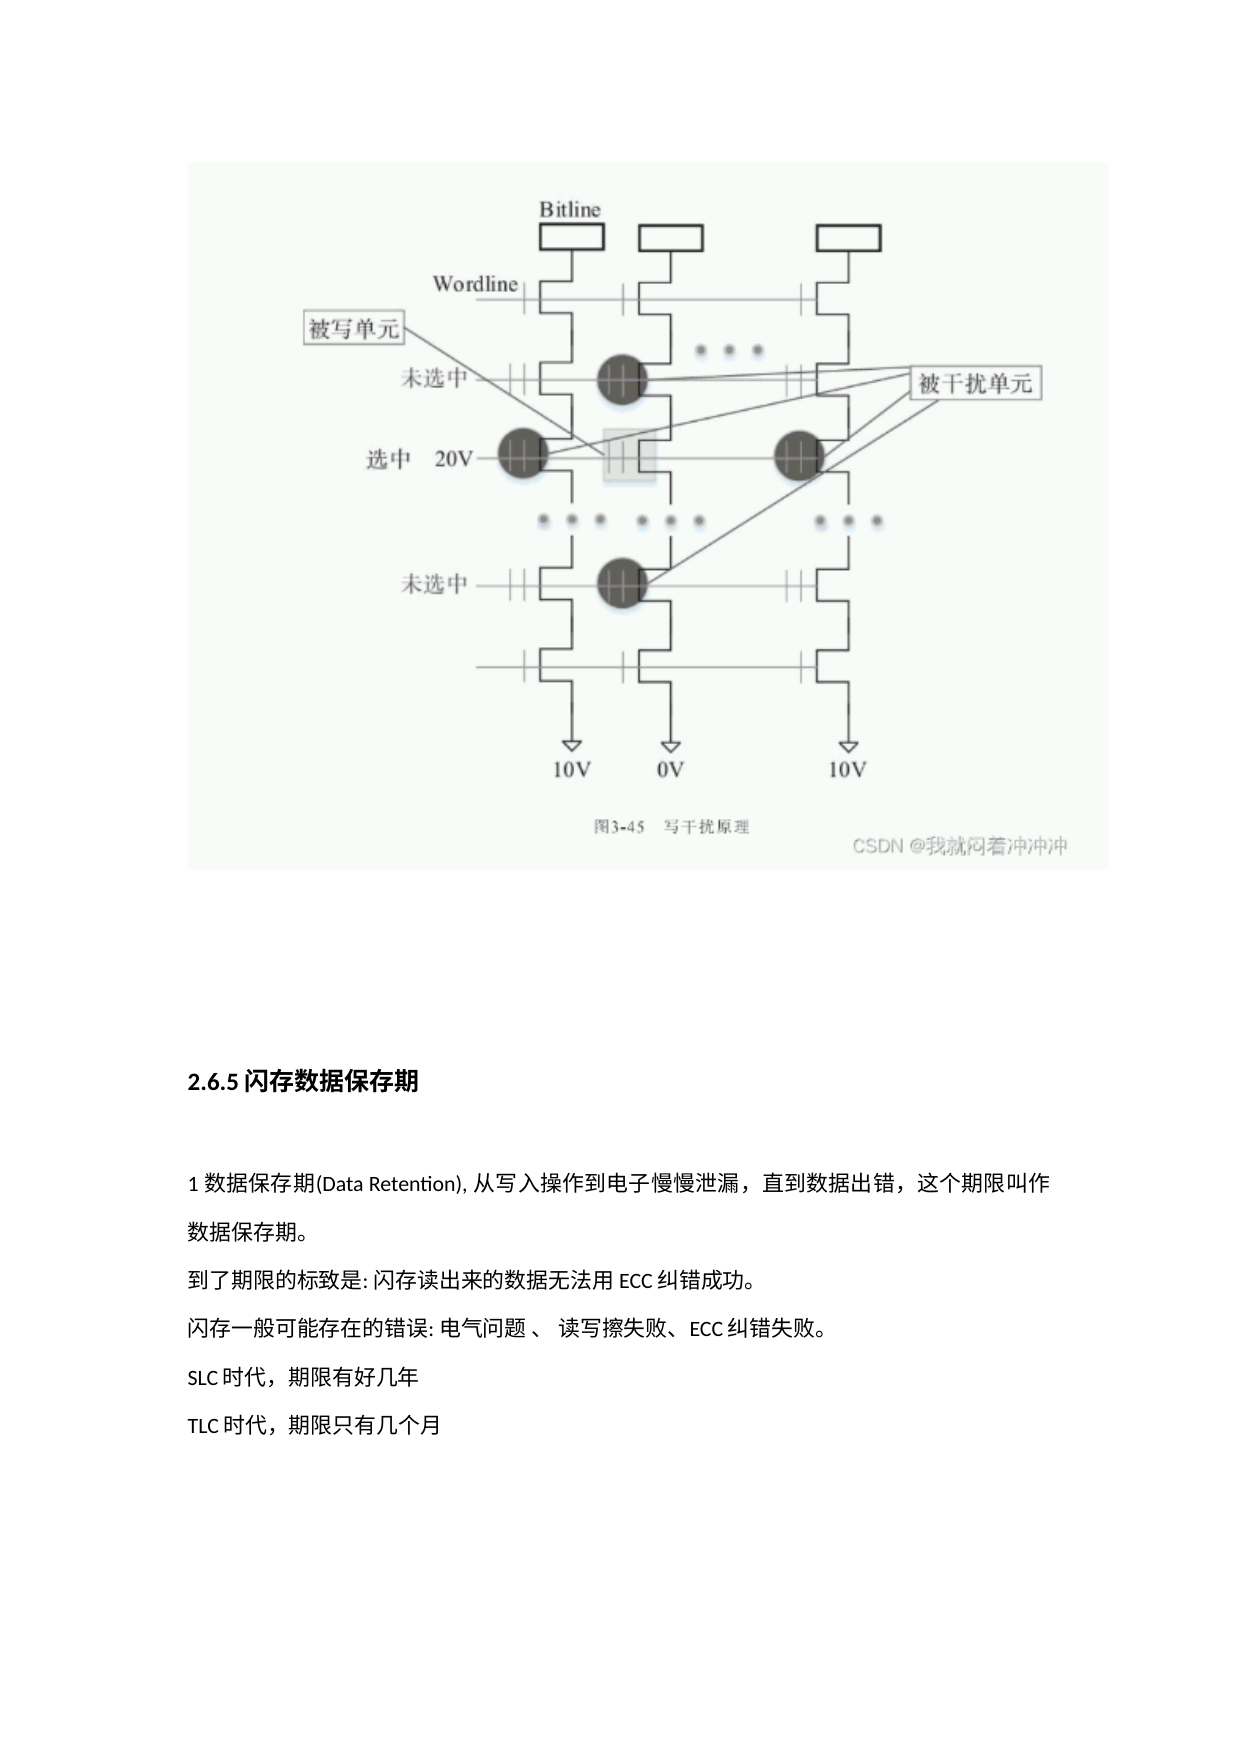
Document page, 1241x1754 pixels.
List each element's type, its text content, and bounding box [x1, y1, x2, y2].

text 到了期限的标致是: 闪存读出来的数据无法用 ECC纠错成功。 [187, 1263, 1053, 1295]
text SLC时代，期限有好几年 [187, 1359, 1053, 1392]
text TLC时代，期限只有几个月 [187, 1408, 1053, 1440]
text 1 数据保存期(Data Retention), 从写入操作到电子慢慢泄漏，直到数据出错，这个期限叫作数据保存期。 [187, 1166, 1053, 1247]
picture [187, 162, 1109, 870]
text 闪存一般可能存在的错误: 电气问题 、 读写擦失败、ECC纠错失败。 [187, 1311, 1053, 1343]
subtitle 2.6.5 闪存数据保存期 [187, 1047, 1053, 1112]
